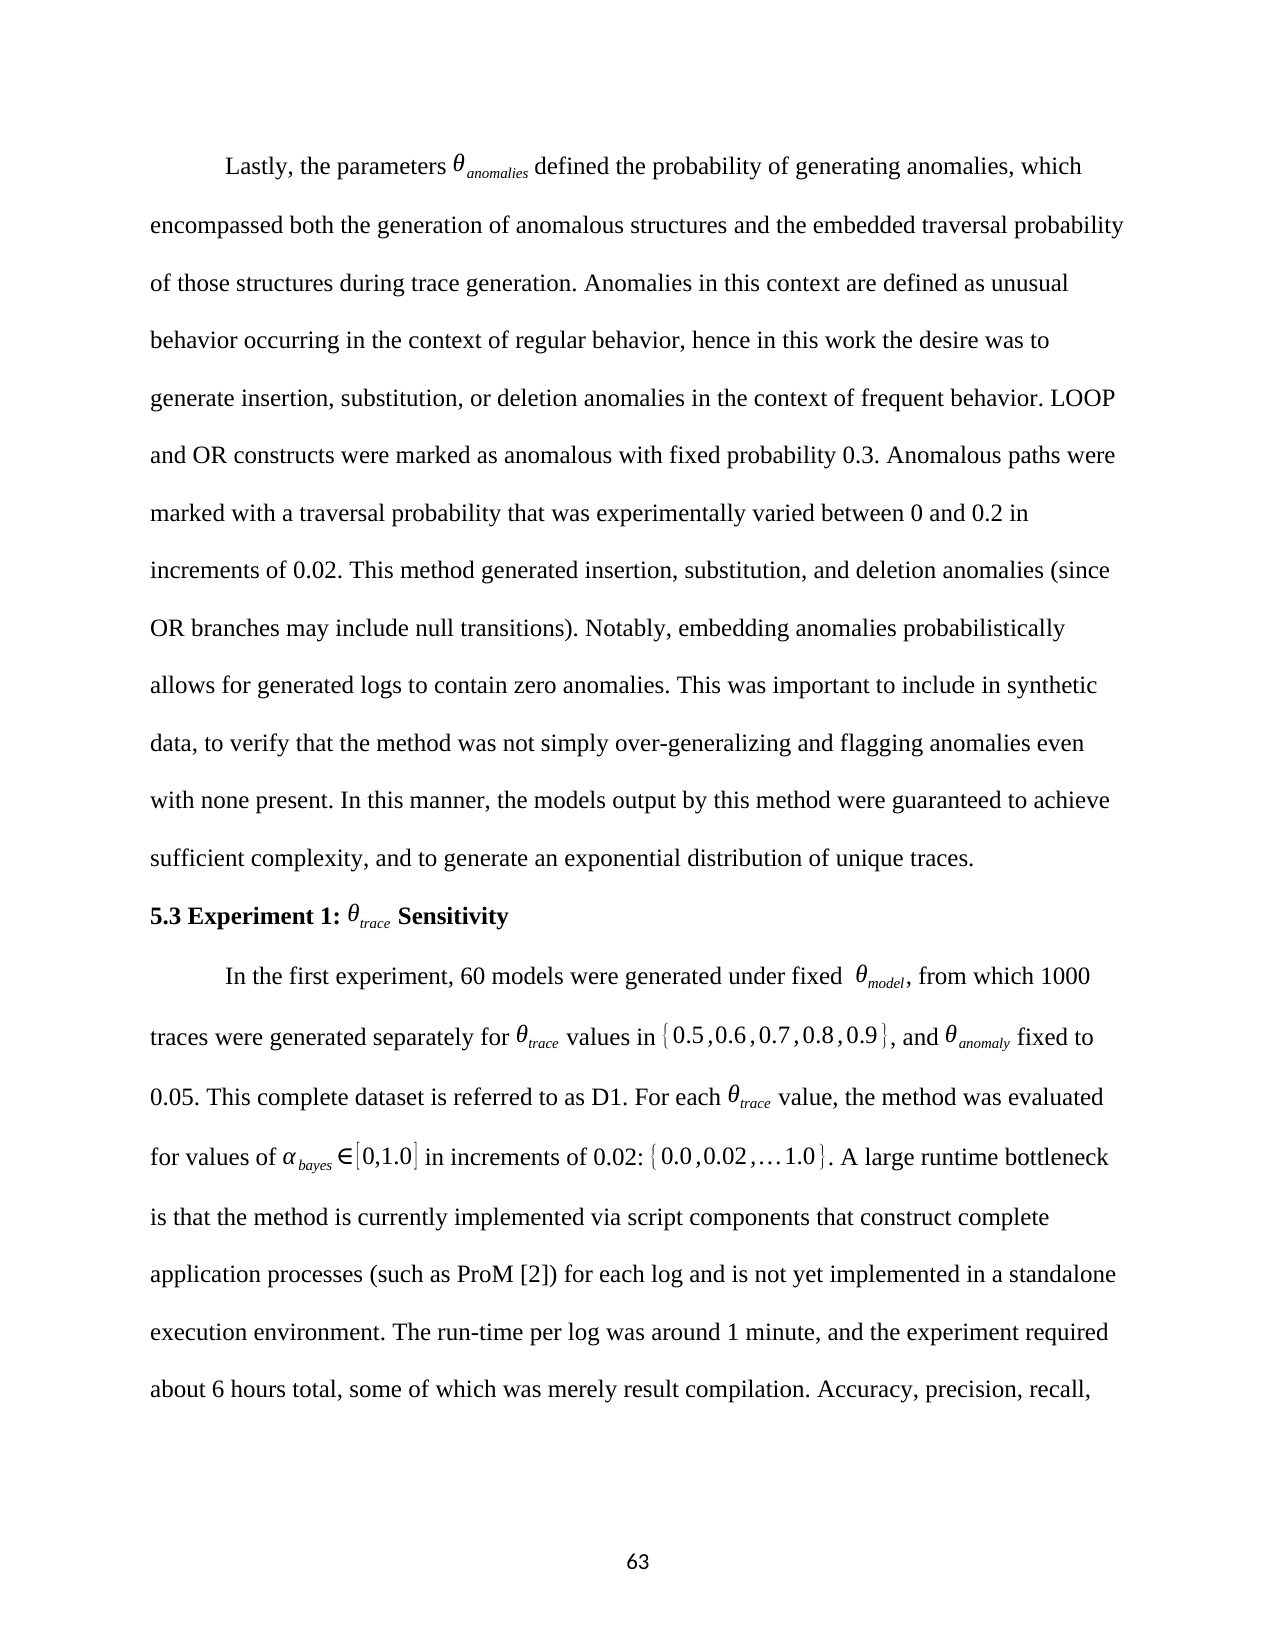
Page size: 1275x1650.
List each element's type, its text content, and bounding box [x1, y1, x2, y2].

subtitle 5.3 Experiment 1: Sensitivity [150, 900, 1125, 931]
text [150, 960, 1125, 1403]
text Lastly, the parameters defined the probability of generating anomalies, which encompassed both the generation of anomalous structures and the embedded traversal probability of those structures during trace generation. Anomalies in this context are defined as unusual behavior occurring in the context of regular behavior, hence in this work the desire was to generate insertion, substitution, or deletion anomalies in the context of frequent behavior. LOOP and OR constructs were marked as anomalous with fixed probability 0.3. Anomalous paths were marked with a traversal probability that was experimentally varied between 0 and 0.2 in increments of 0.02. This method generated insertion, substitution, and deletion anomalies (since OR branches may include null transitions). Notably, embedding anomalies probabilistically allows for generated logs to contain zero anomalies. This was important to include in synthetic data, to verify that the method was not simply over-generalizing and flagging anomalies even with none present. In this manner, the models output by this method were guaranteed to achieve sufficient complexity, and to generate an exponential distribution of unique traces. [150, 150, 1125, 871]
